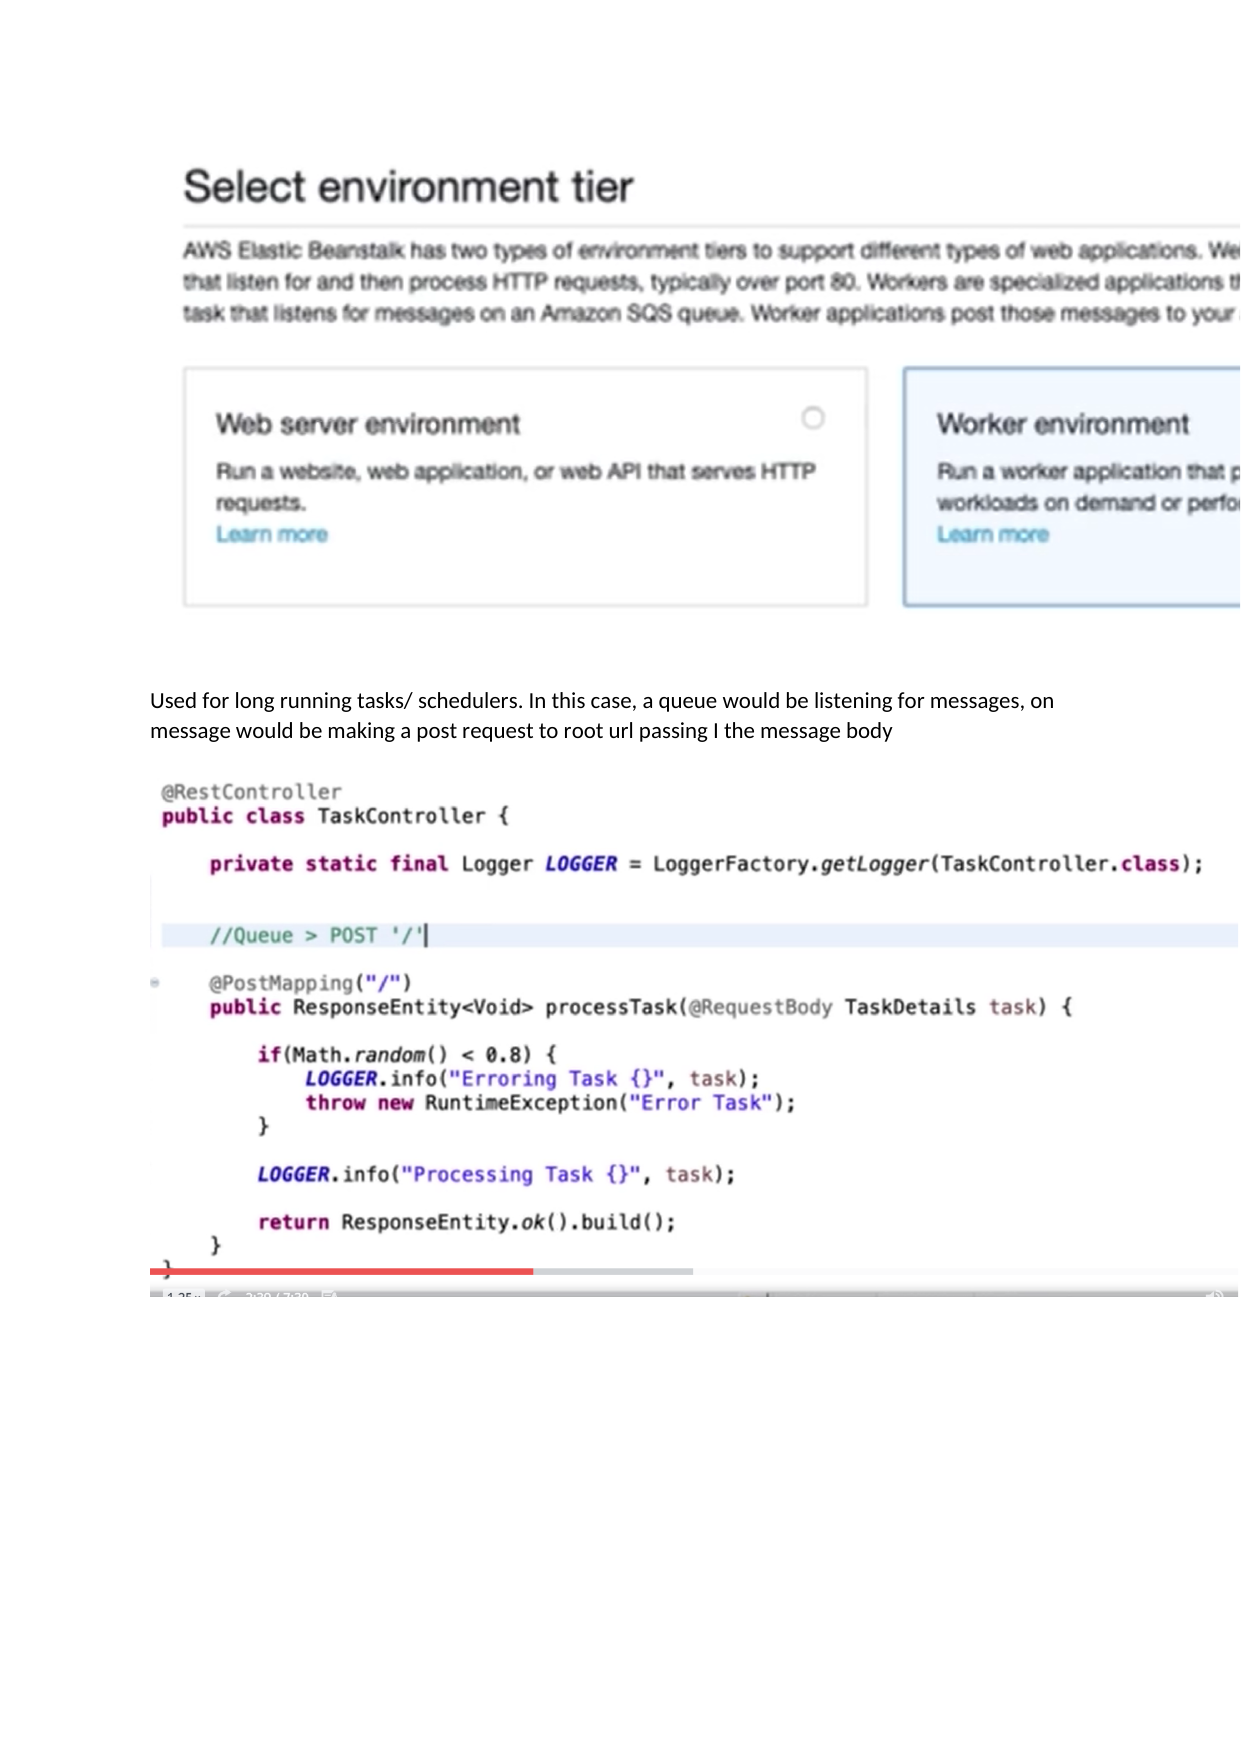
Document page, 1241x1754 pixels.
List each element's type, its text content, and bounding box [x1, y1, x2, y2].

picture [150, 150, 1241, 621]
picture [150, 763, 1239, 1297]
text Used for long running tasks/ schedulers. In this case, a queue would be listening for messages, on message would be making a post request to root url passing I the message body [150, 686, 1090, 744]
